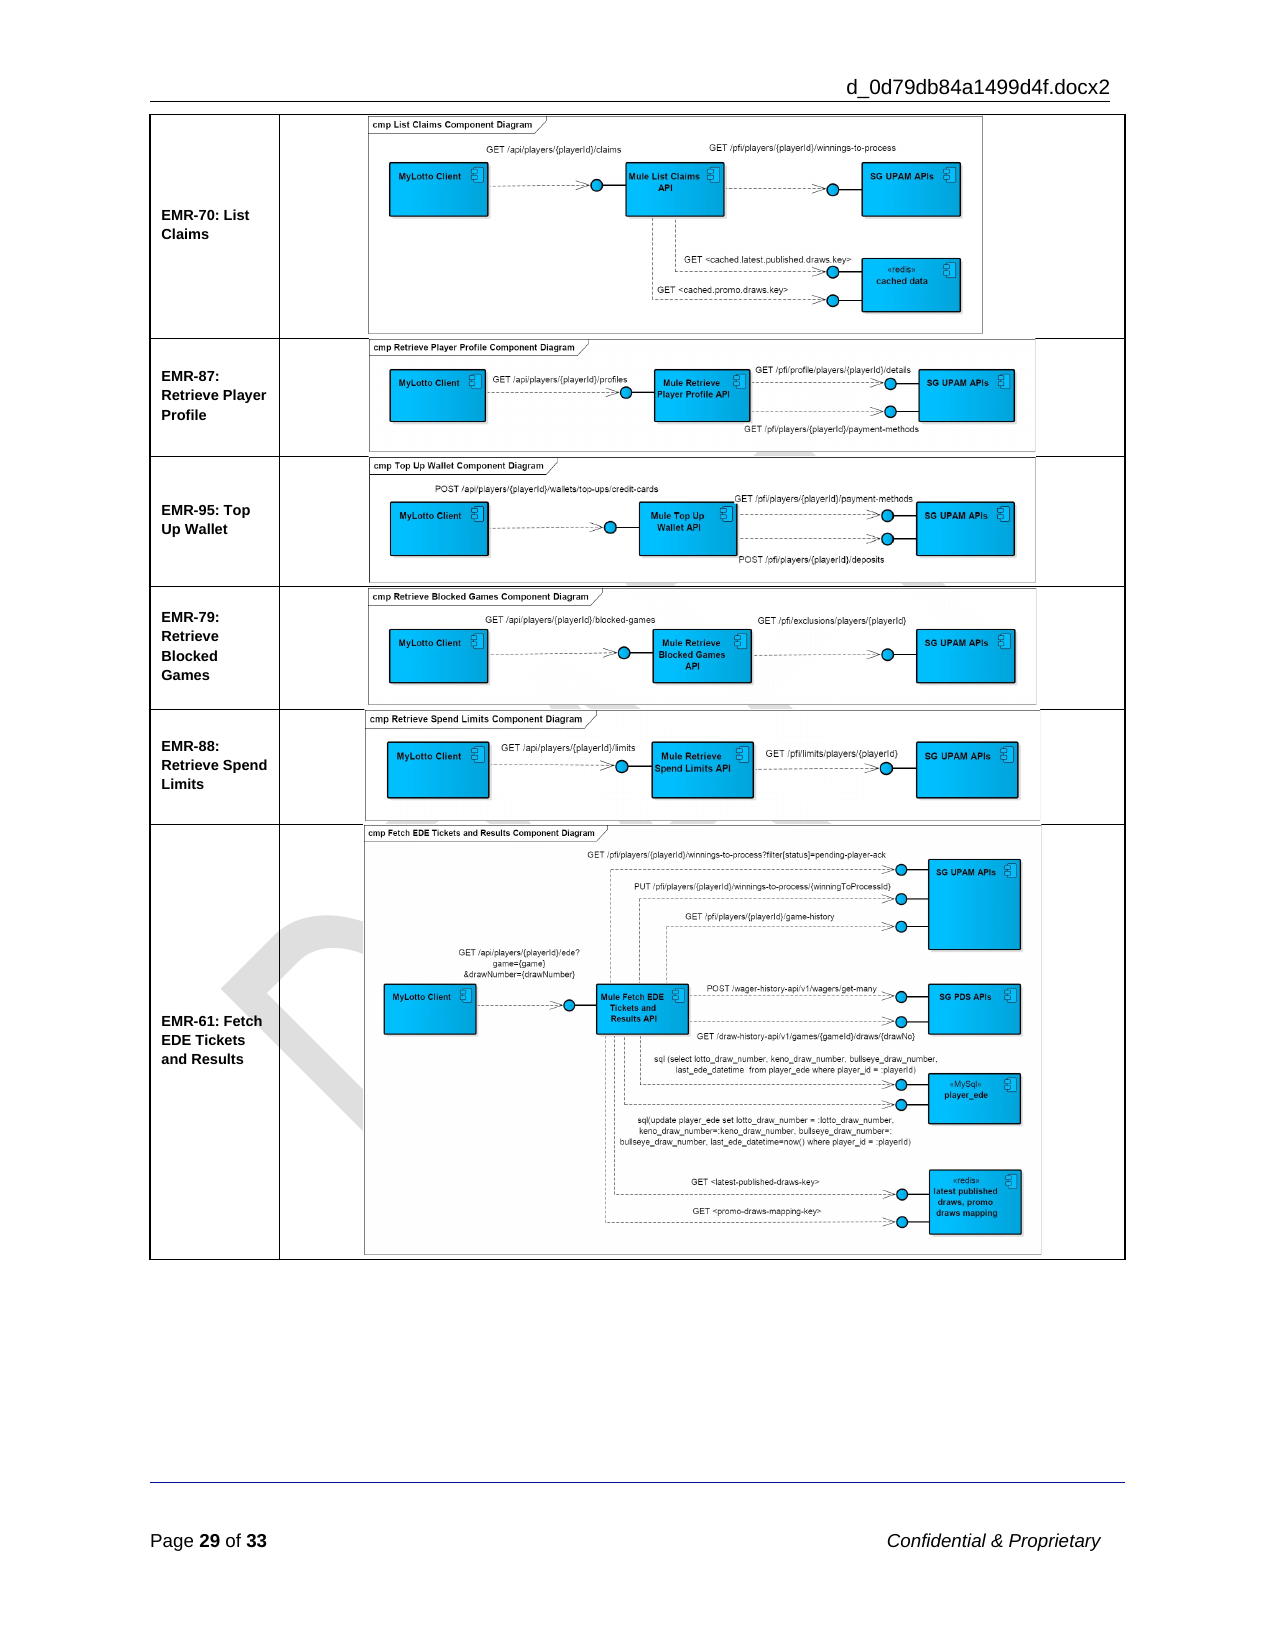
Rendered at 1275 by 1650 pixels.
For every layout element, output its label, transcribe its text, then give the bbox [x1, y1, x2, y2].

picture [367, 587, 1037, 705]
table_cell [280, 457, 1124, 586]
picture [368, 338, 1036, 452]
table_cell EMR-87: Retrieve Player Profile [151, 339, 279, 456]
table_cell [280, 339, 1124, 456]
table_cell EMR-70: List Claims [151, 115, 279, 337]
table_cell EMR-61: Fetch EDE Tickets and Results [151, 825, 279, 1258]
picture [363, 824, 1042, 1255]
table_cell [280, 825, 1124, 1258]
table_cell EMR-79: Retrieve Blocked Games [151, 587, 279, 708]
table_cell EMR-88: Retrieve Spend Limits [151, 710, 279, 824]
picture [364, 709, 1041, 821]
picture [368, 456, 1036, 583]
table_cell [280, 115, 1124, 337]
picture [367, 115, 1038, 334]
table_cell [280, 587, 1124, 708]
table_cell [280, 710, 1124, 824]
table_cell EMR-95: Top Up Wallet [151, 457, 279, 586]
